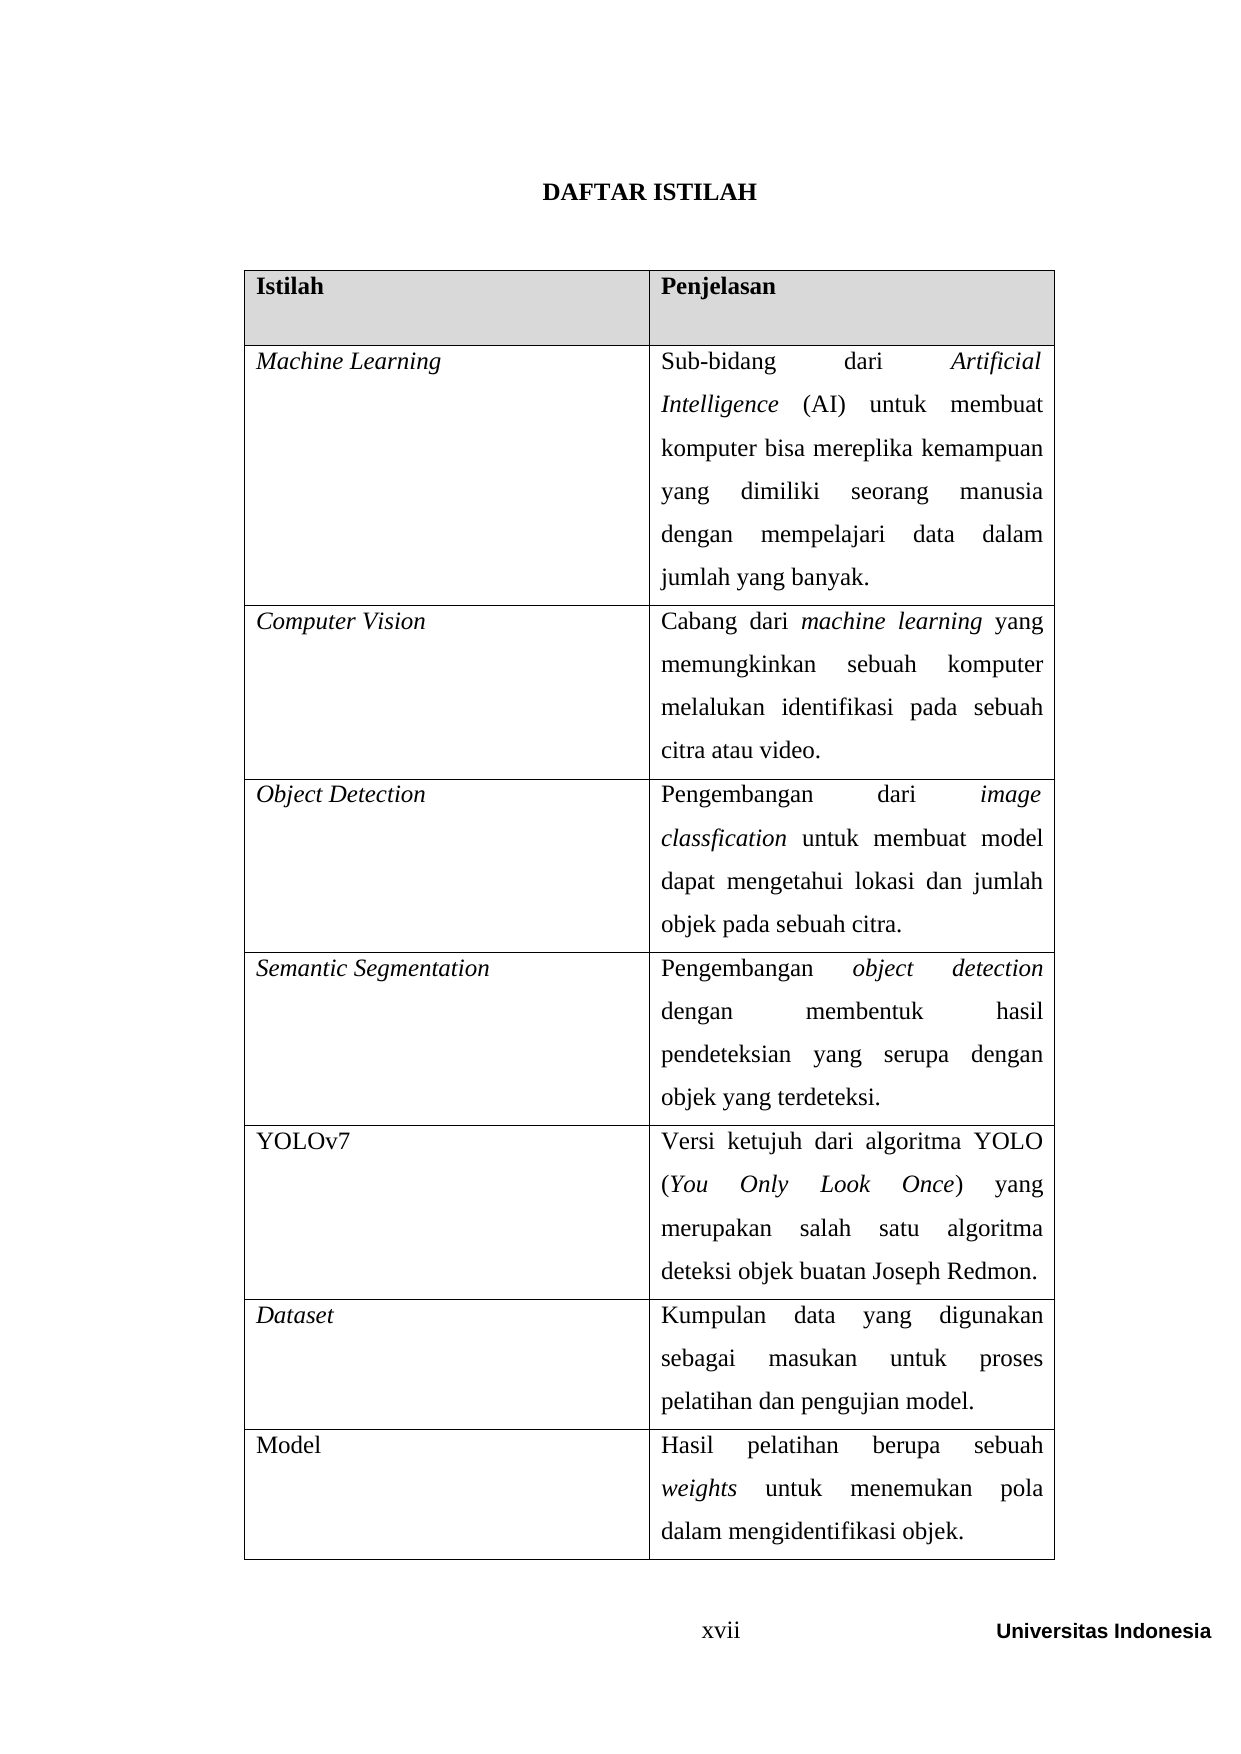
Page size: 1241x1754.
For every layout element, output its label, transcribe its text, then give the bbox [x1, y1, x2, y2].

table_cell Cabang dari machine learning yang memungkinkan sebuah komputer melalukan identifikasi pada sebuah citra atau video. [650, 606, 1054, 778]
table_cell Kumpulan data yang digunakan sebagai masukan untuk proses pelatihan dan pengujian model. [650, 1300, 1054, 1429]
table_header Penjelasan [650, 271, 1054, 345]
table_cell Pengembangan object detection dengan membentuk hasil pendeteksian yang serupa dengan objek yang terdeteksi. [650, 953, 1054, 1125]
table_cell Dataset [245, 1300, 649, 1429]
table_cell Semantic Segmentation [245, 953, 649, 1125]
table_cell Model [245, 1430, 649, 1559]
table_cell Versi ketujuh dari algoritma YOLO (You Only Look Once) yang merupakan salah satu algoritma deteksi objek buatan Joseph Redmon. [650, 1126, 1054, 1299]
table_cell Hasil pelatihan berupa sebuah weights untuk menemukan pola dalam mengidentifikasi objek. [650, 1430, 1054, 1559]
table_cell Sub-bidang dari Artificial Intelligence (AI) untuk membuat komputer bisa mereplika kemampuan yang dimiliki seorang manusia dengan mempelajari data dalam jumlah yang banyak. [650, 346, 1054, 605]
table_cell Object Detection [245, 780, 649, 952]
table_cell Pengembangan dari image classfication untuk membuat model dapat mengetahui lokasi dan jumlah objek pada sebuah citra. [650, 780, 1054, 952]
subtitle DAFTAR ISTILAH [236, 177, 1063, 206]
table_cell YOLOv7 [245, 1126, 649, 1299]
table_cell Machine Learning [245, 346, 649, 605]
table_header Istilah [245, 271, 649, 345]
table_cell Computer Vision [245, 606, 649, 778]
